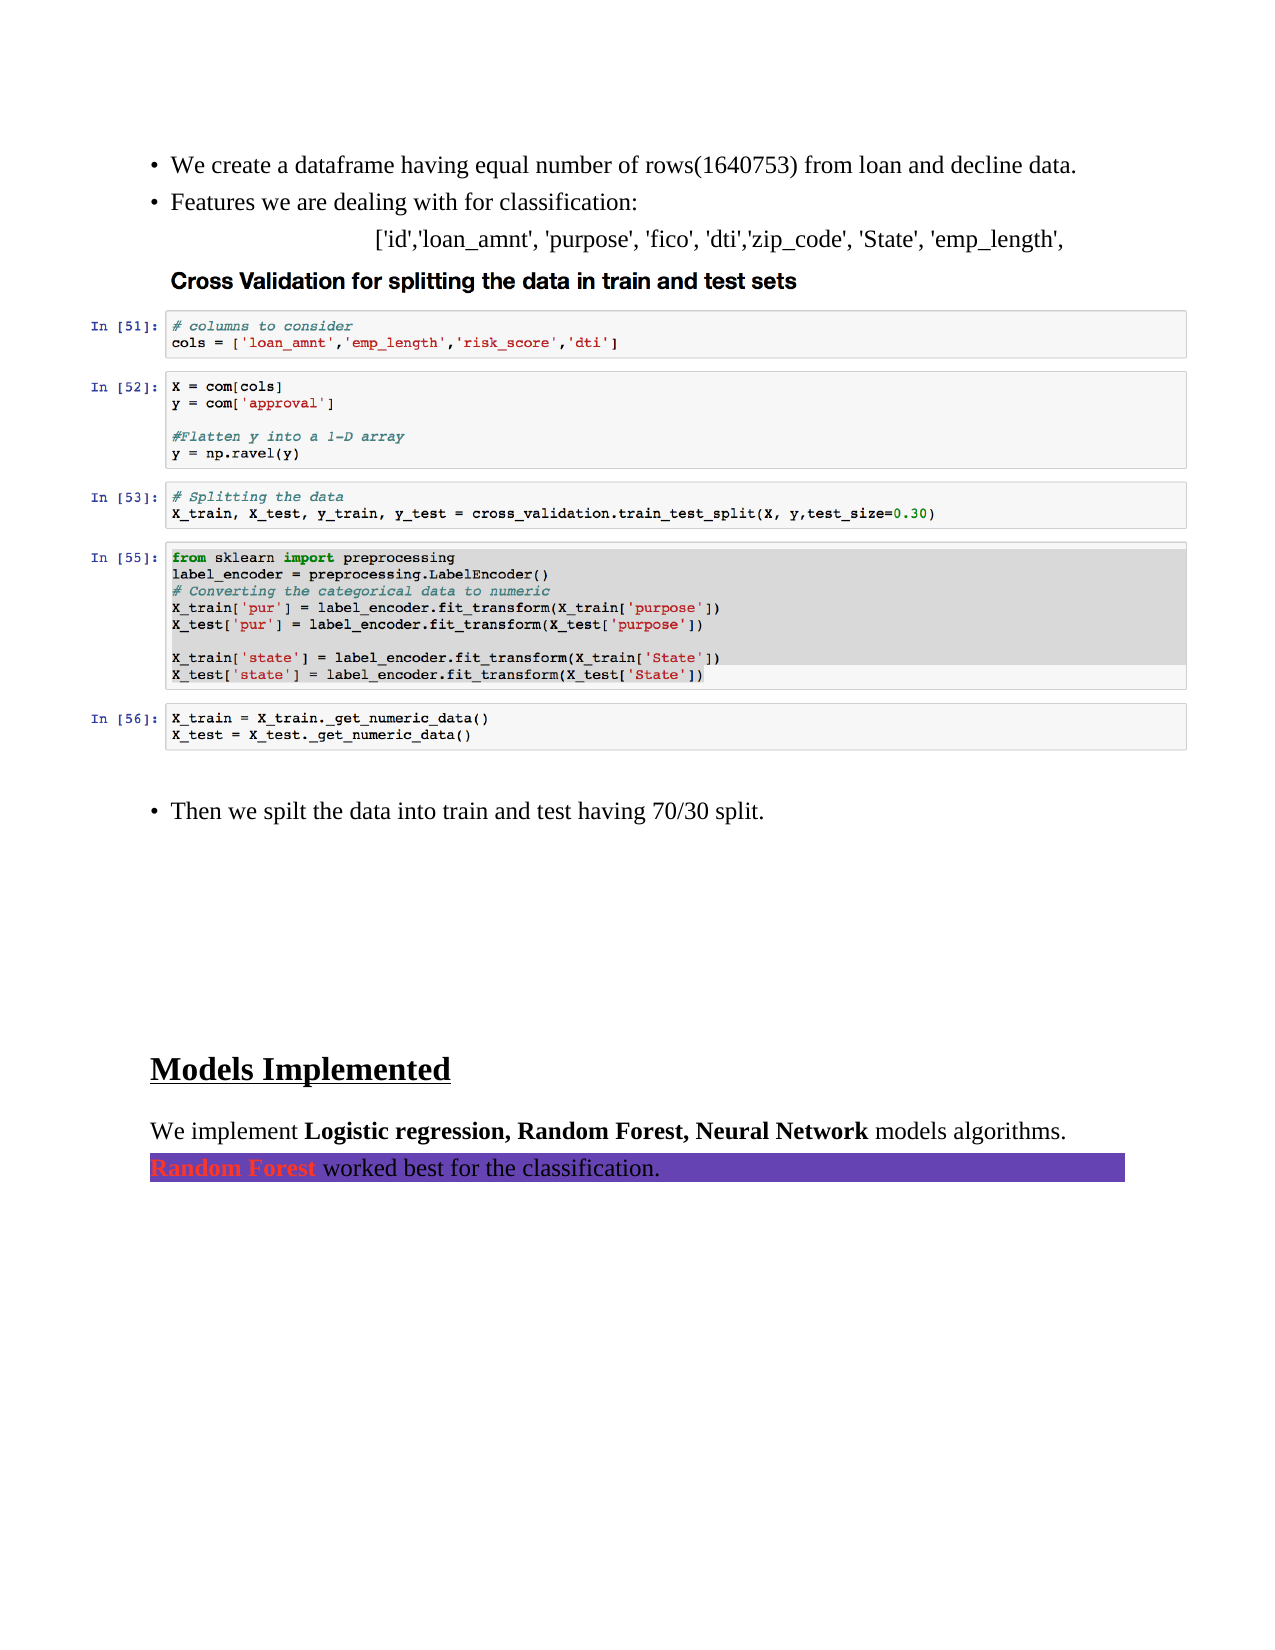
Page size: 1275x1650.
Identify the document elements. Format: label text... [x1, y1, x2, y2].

text Models Implemented [150, 1049, 1125, 1088]
picture [76, 255, 1197, 755]
text Random Forest worked best for the classification. [150, 1153, 1125, 1182]
list Features we are dealing with for classification: [150, 187, 1125, 216]
list We create a dataframe having equal number of rows(1640753) from loan and decline data. [150, 150, 1125, 179]
text ['id','loan_amnt', 'purpose', 'fico', 'dti','zip_code', 'State', 'emp_length', 'Year', 'Month', ‘approval']] [150, 224, 1125, 255]
text We implement Logistic regression, Random Forest, Neural Network models algorithms. [150, 1116, 1125, 1144]
list Then we spilt the data into train and test having 70/30 split. [150, 755, 1125, 825]
